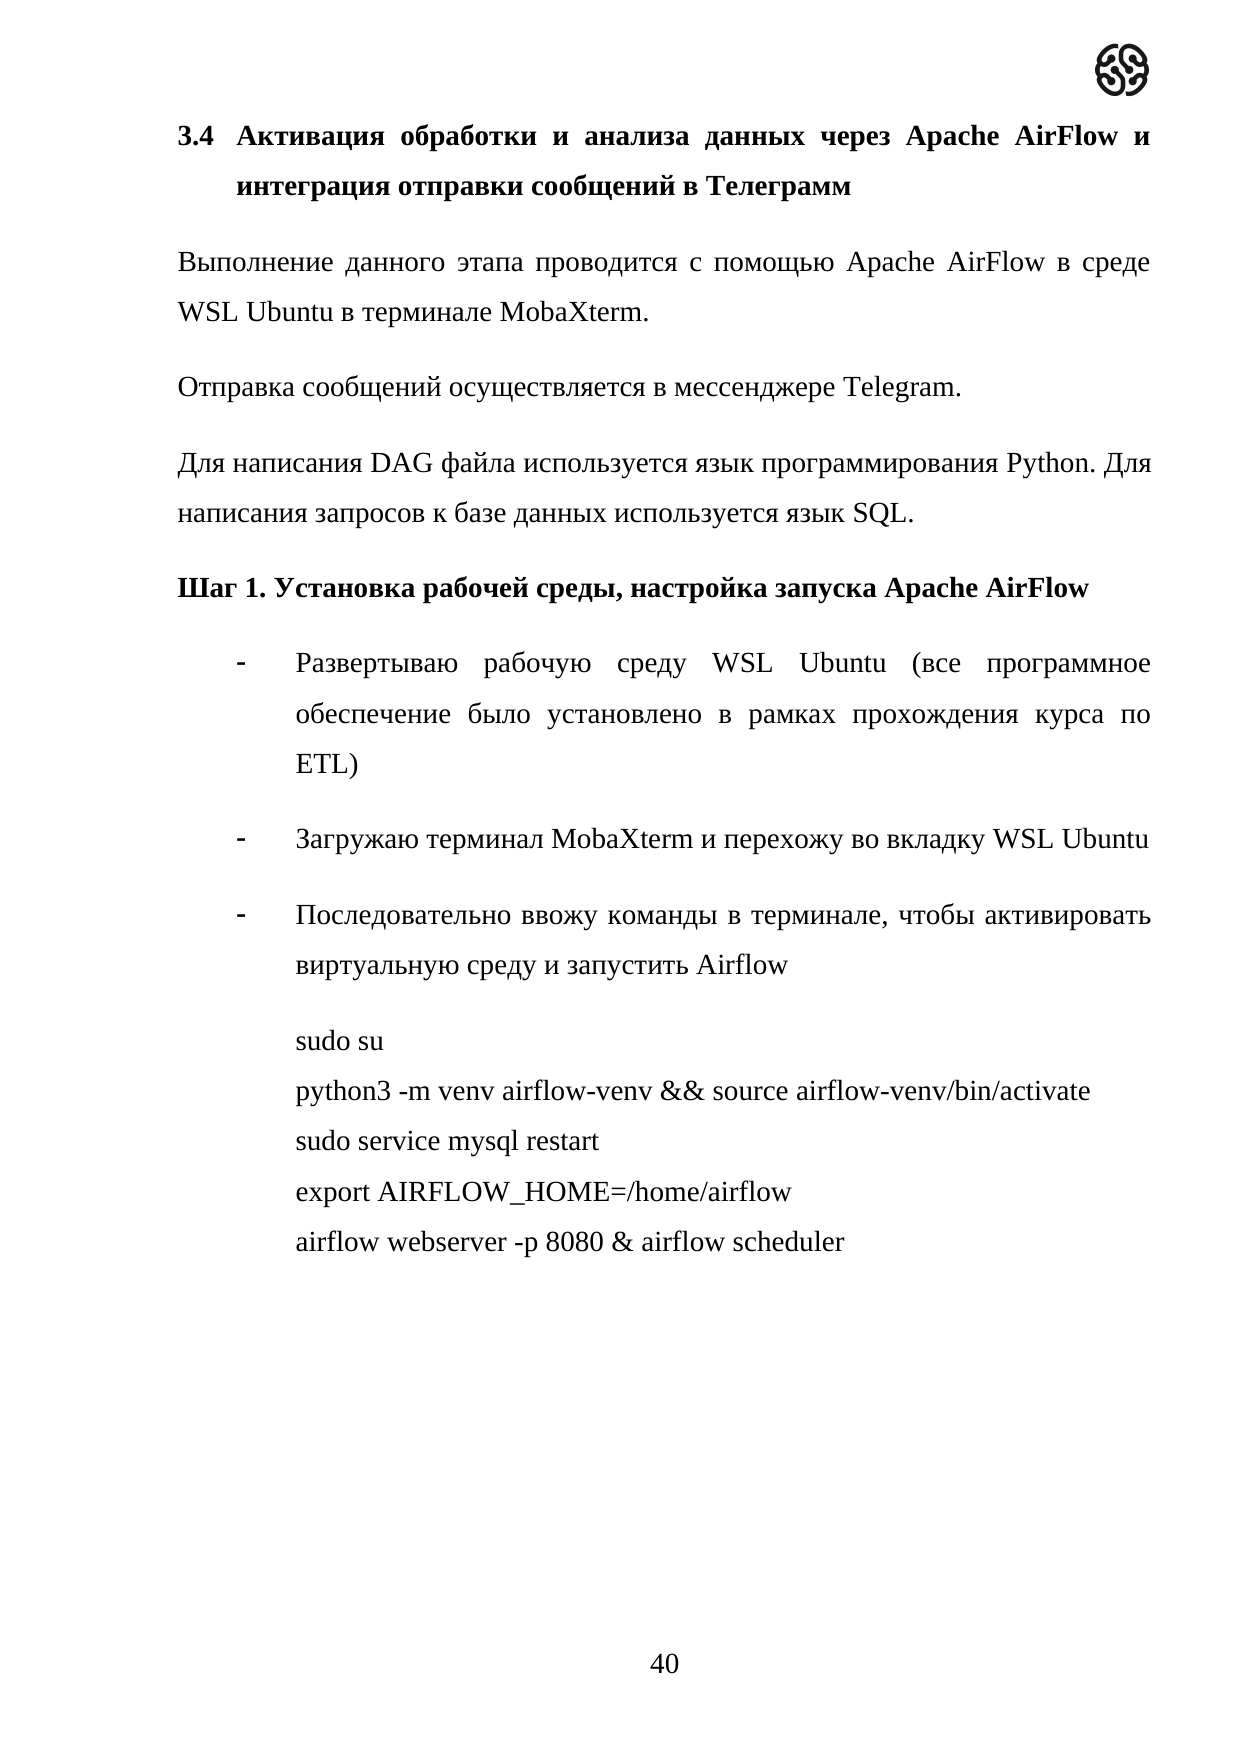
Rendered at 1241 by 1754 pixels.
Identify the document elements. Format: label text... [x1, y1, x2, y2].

text airflow webserver -p 8080 & airflow scheduler [295, 1224, 1152, 1258]
text sudo service mysql restart [295, 1123, 1152, 1157]
text export AIRFLOW_HOME=/home/airflow [295, 1174, 1152, 1207]
text sudo su [295, 1023, 1152, 1056]
text 3.4 Активация обработки и анализа данных через Apache AirFlow и интеграция отправки сообщений в Телеграмм [177, 118, 1152, 202]
list Загружаю терминал MobaXterm и перехожу во вкладку WSL Ubuntu [236, 822, 1152, 855]
text Отправка сообщений осуществляется в мессенджере Telegram. [177, 369, 1152, 403]
text python3 -m venv airflow-venv && source airflow-venv/bin/activate [295, 1073, 1152, 1107]
picture [1095, 43, 1149, 97]
text Шаг 1. Установка рабочей среды, настройка запуска Apache AirFlow [177, 570, 1152, 604]
list Последовательно ввожу команды в терминале, чтобы активировать виртуальную среду и запустить Airflow [236, 897, 1152, 981]
list Развертываю рабочую среду WSL Ubuntu (все программное обеспечение было установлено в рамках прохождения курса по ETL) [236, 646, 1152, 780]
text Для написания DAG файла используется язык программирования Python. Для написания запросов к базе данных используется язык SQL. [177, 445, 1152, 528]
text Выполнение данного этапа проводится с помощью Apache AirFlow в среде WSL Ubuntu в терминале MobaXterm. [177, 244, 1152, 328]
